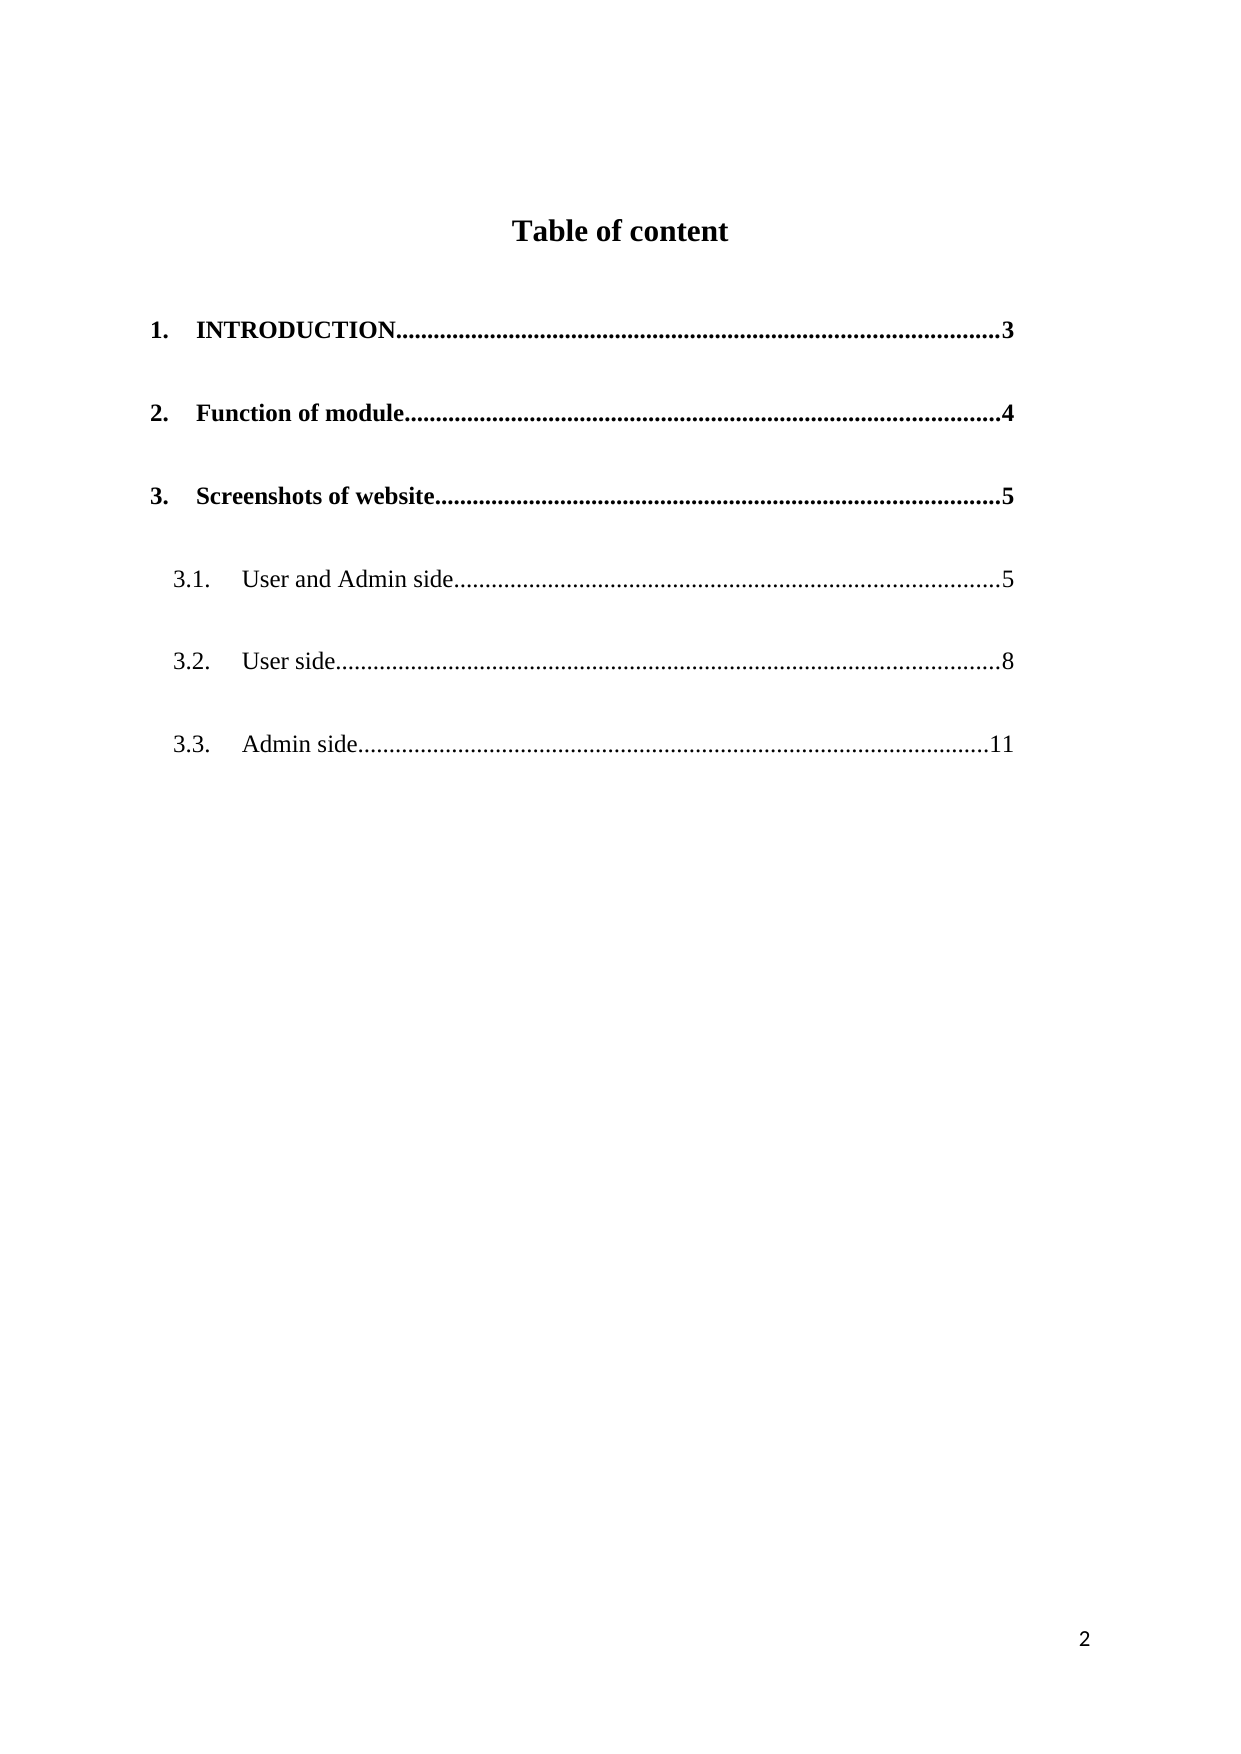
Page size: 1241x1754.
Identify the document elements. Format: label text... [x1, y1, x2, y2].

text Table of content [150, 212, 1090, 248]
